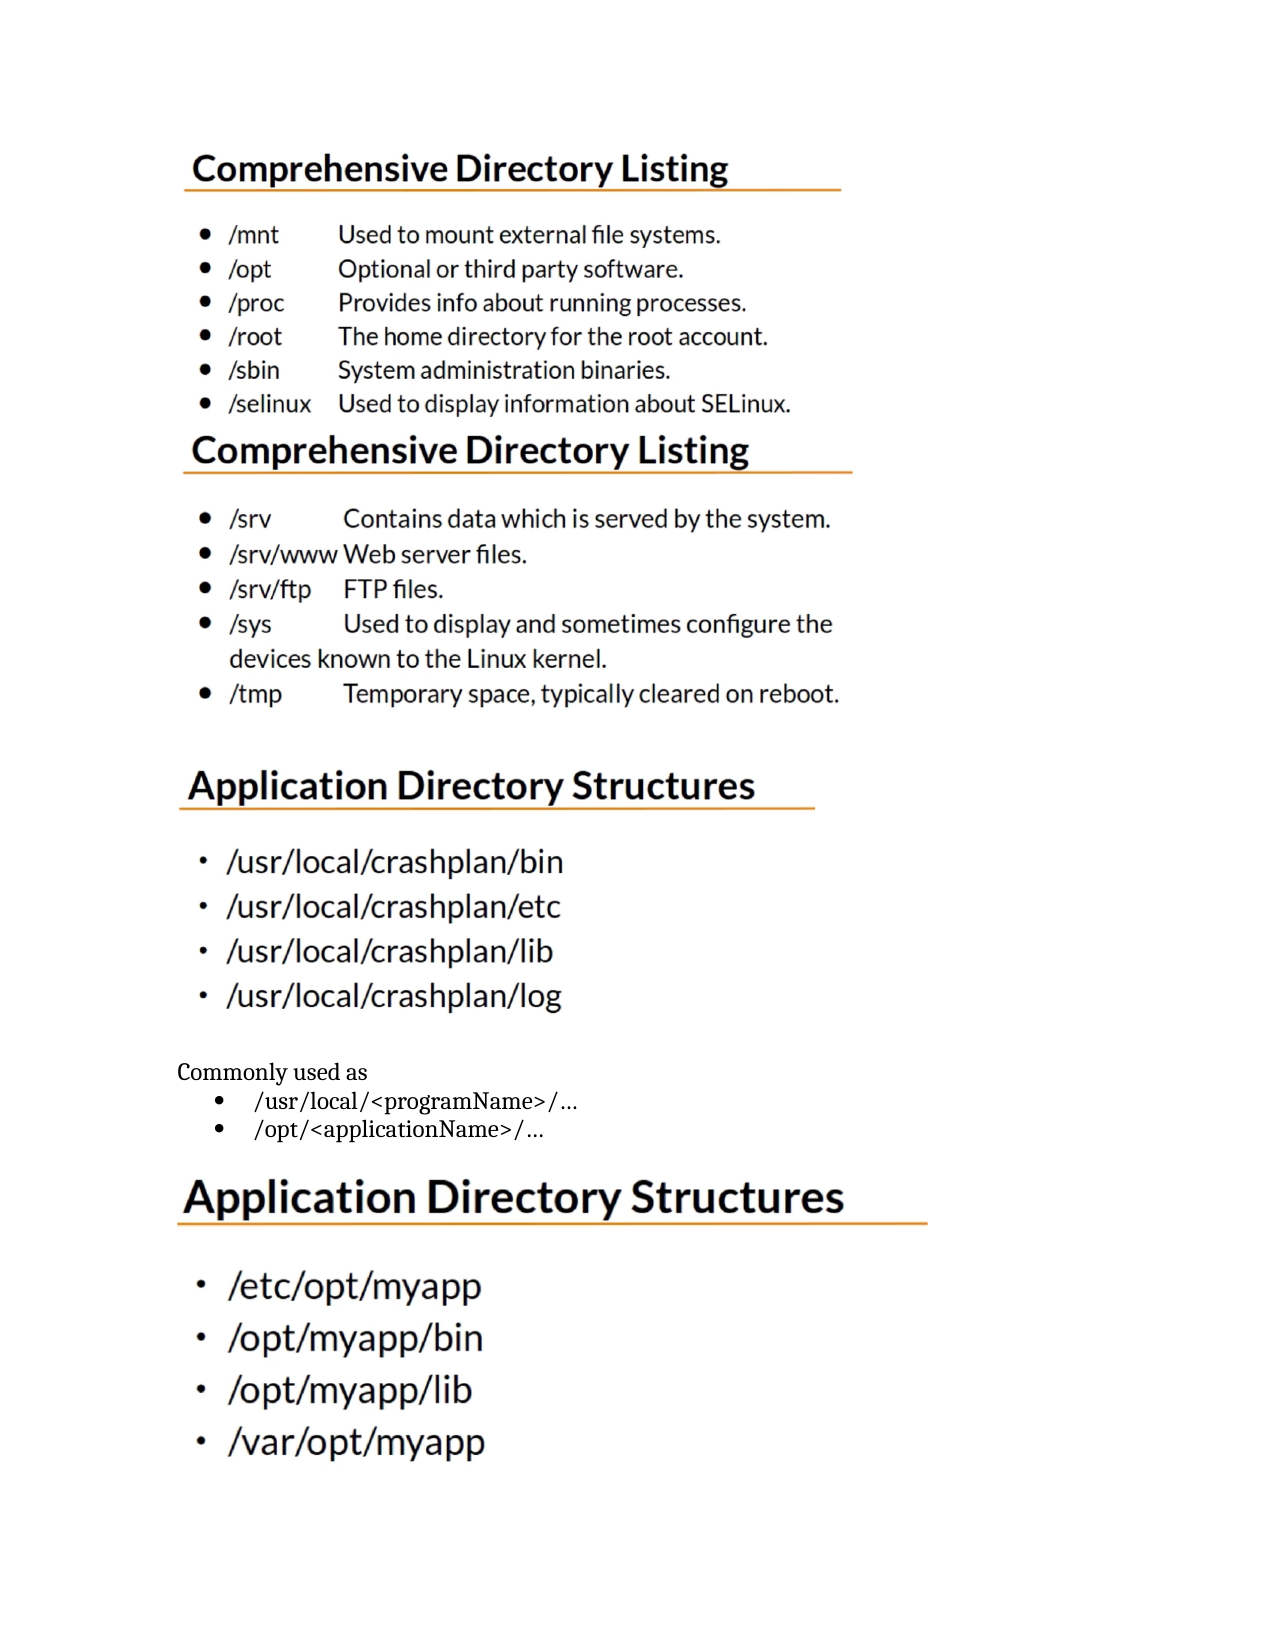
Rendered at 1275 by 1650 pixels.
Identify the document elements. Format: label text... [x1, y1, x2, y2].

picture [177, 1172, 928, 1471]
list /opt/<applicationName>/… [215, 1115, 1098, 1144]
picture [177, 761, 816, 1029]
list /usr/local/<programName>/… [215, 1087, 1098, 1115]
picture [177, 147, 853, 733]
text Commonly used as [177, 1058, 1098, 1087]
